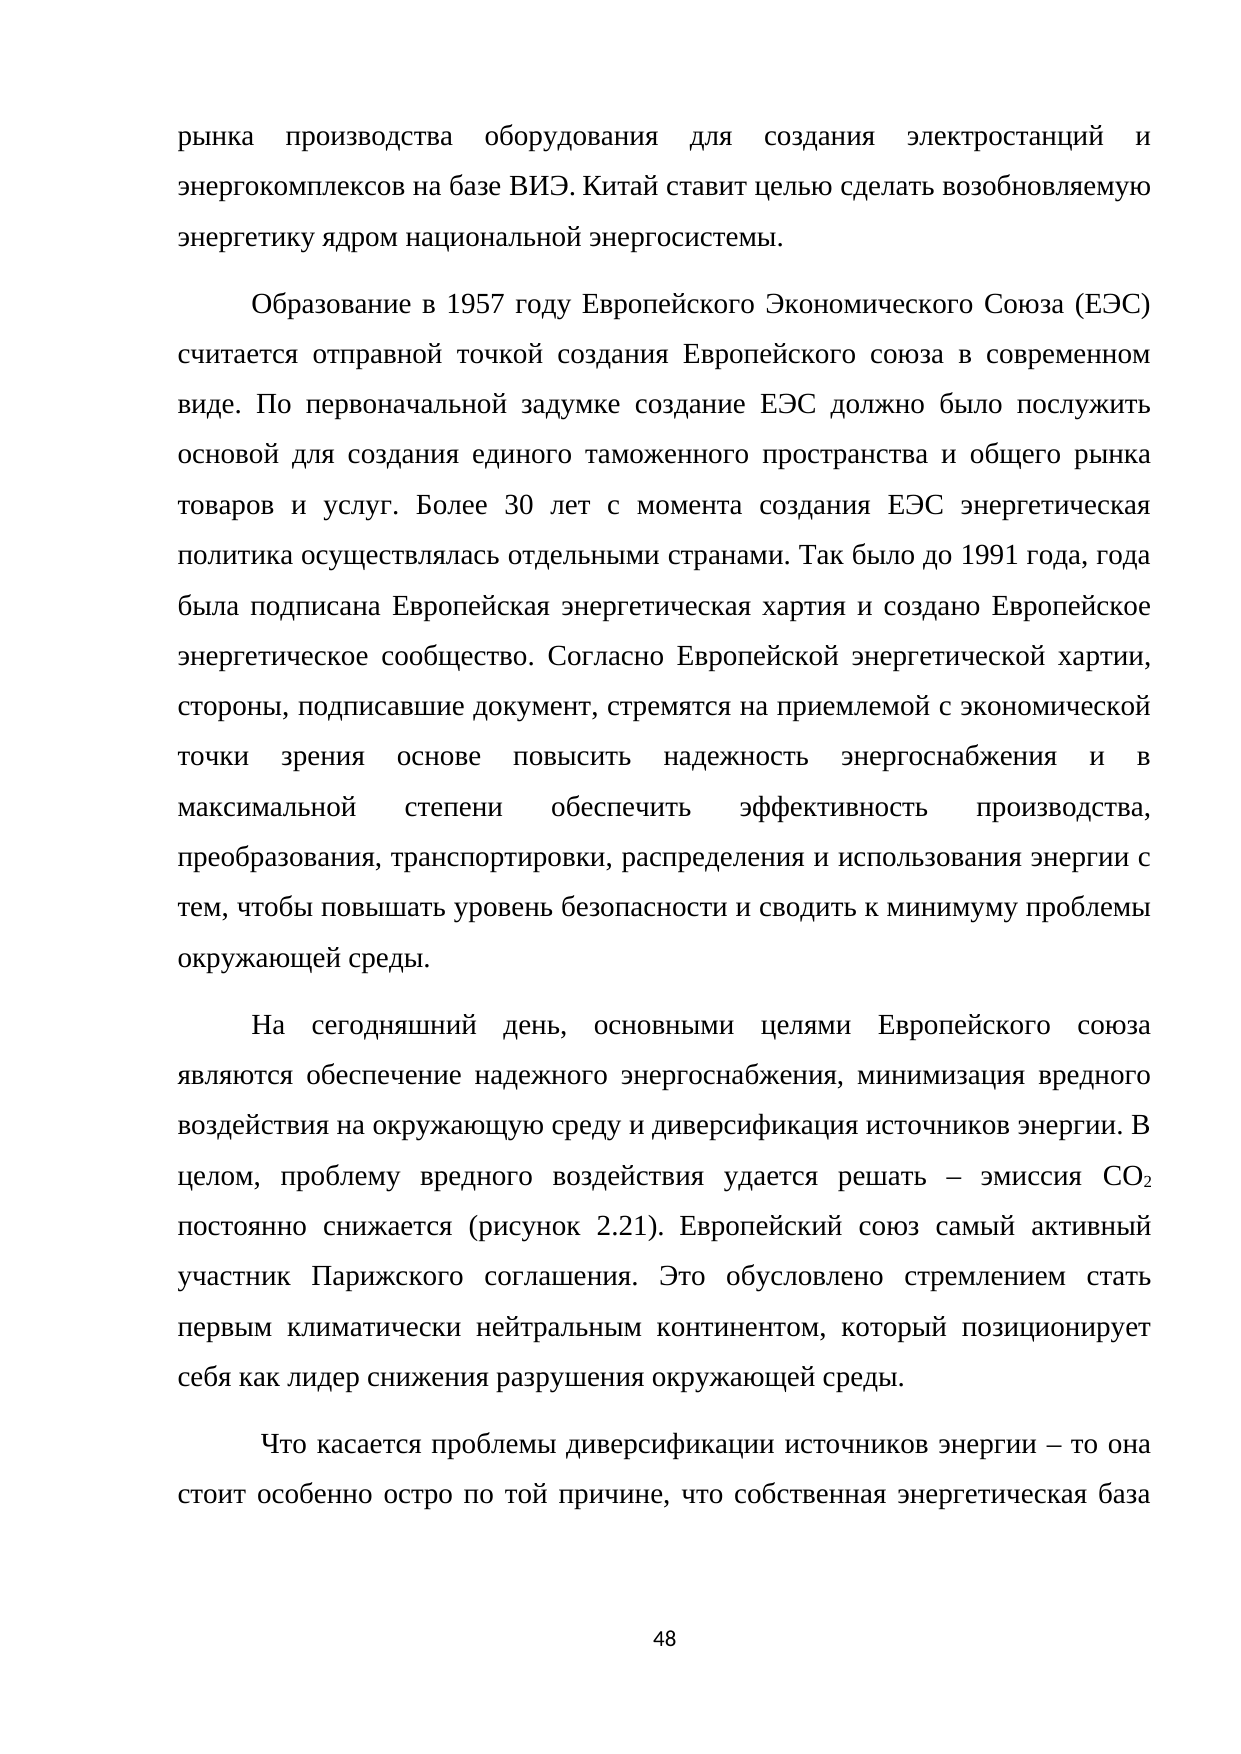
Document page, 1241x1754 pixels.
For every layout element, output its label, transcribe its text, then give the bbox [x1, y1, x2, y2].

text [177, 118, 1152, 252]
text На сегодняшний день, основными целями Европейского союза являются обеспечение надежного энергоснабжения, минимизация вредного воздействия на окружающую среду и диверсификация источников энергии. В целом, проблему вредного воздействия удается решать – эмиссия CO2 постоянно снижается (рисунок 2.21). Европейский союз самый активный участник Парижского соглашения. Это обусловлено стремлением стать первым климатически нейтральным континентом, который позиционирует себя как лидер снижения разрушения окружающей среды. [177, 1007, 1152, 1392]
text Образование в 1957 году Европейского Экономического Союза (ЕЭС) считается отправной точкой создания Европейского союза в современном виде. По первоначальной задумке создание ЕЭС должно было послужить основой для создания единого таможенного пространства и общего рынка товаров и услуг. Более 30 лет с момента создания ЕЭС энергетическая политика осуществлялась отдельными странами. Так было до 1991 года, года была подписана Европейская энергетическая хартия и создано Европейское энергетическое сообщество. Согласно Европейской энергетической хартии, стороны, подписавшие документ, стремятся на приемлемой с экономической точки зрения основе повысить надежность энергоснабжения и в максимальной степени обеспечить эффективность производства, преобразования, транспортировки, распределения и использования энергии с тем, чтобы повышать уровень безопасности и сводить к минимуму проблемы окружающей среды. [177, 286, 1152, 973]
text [177, 1426, 1152, 1510]
